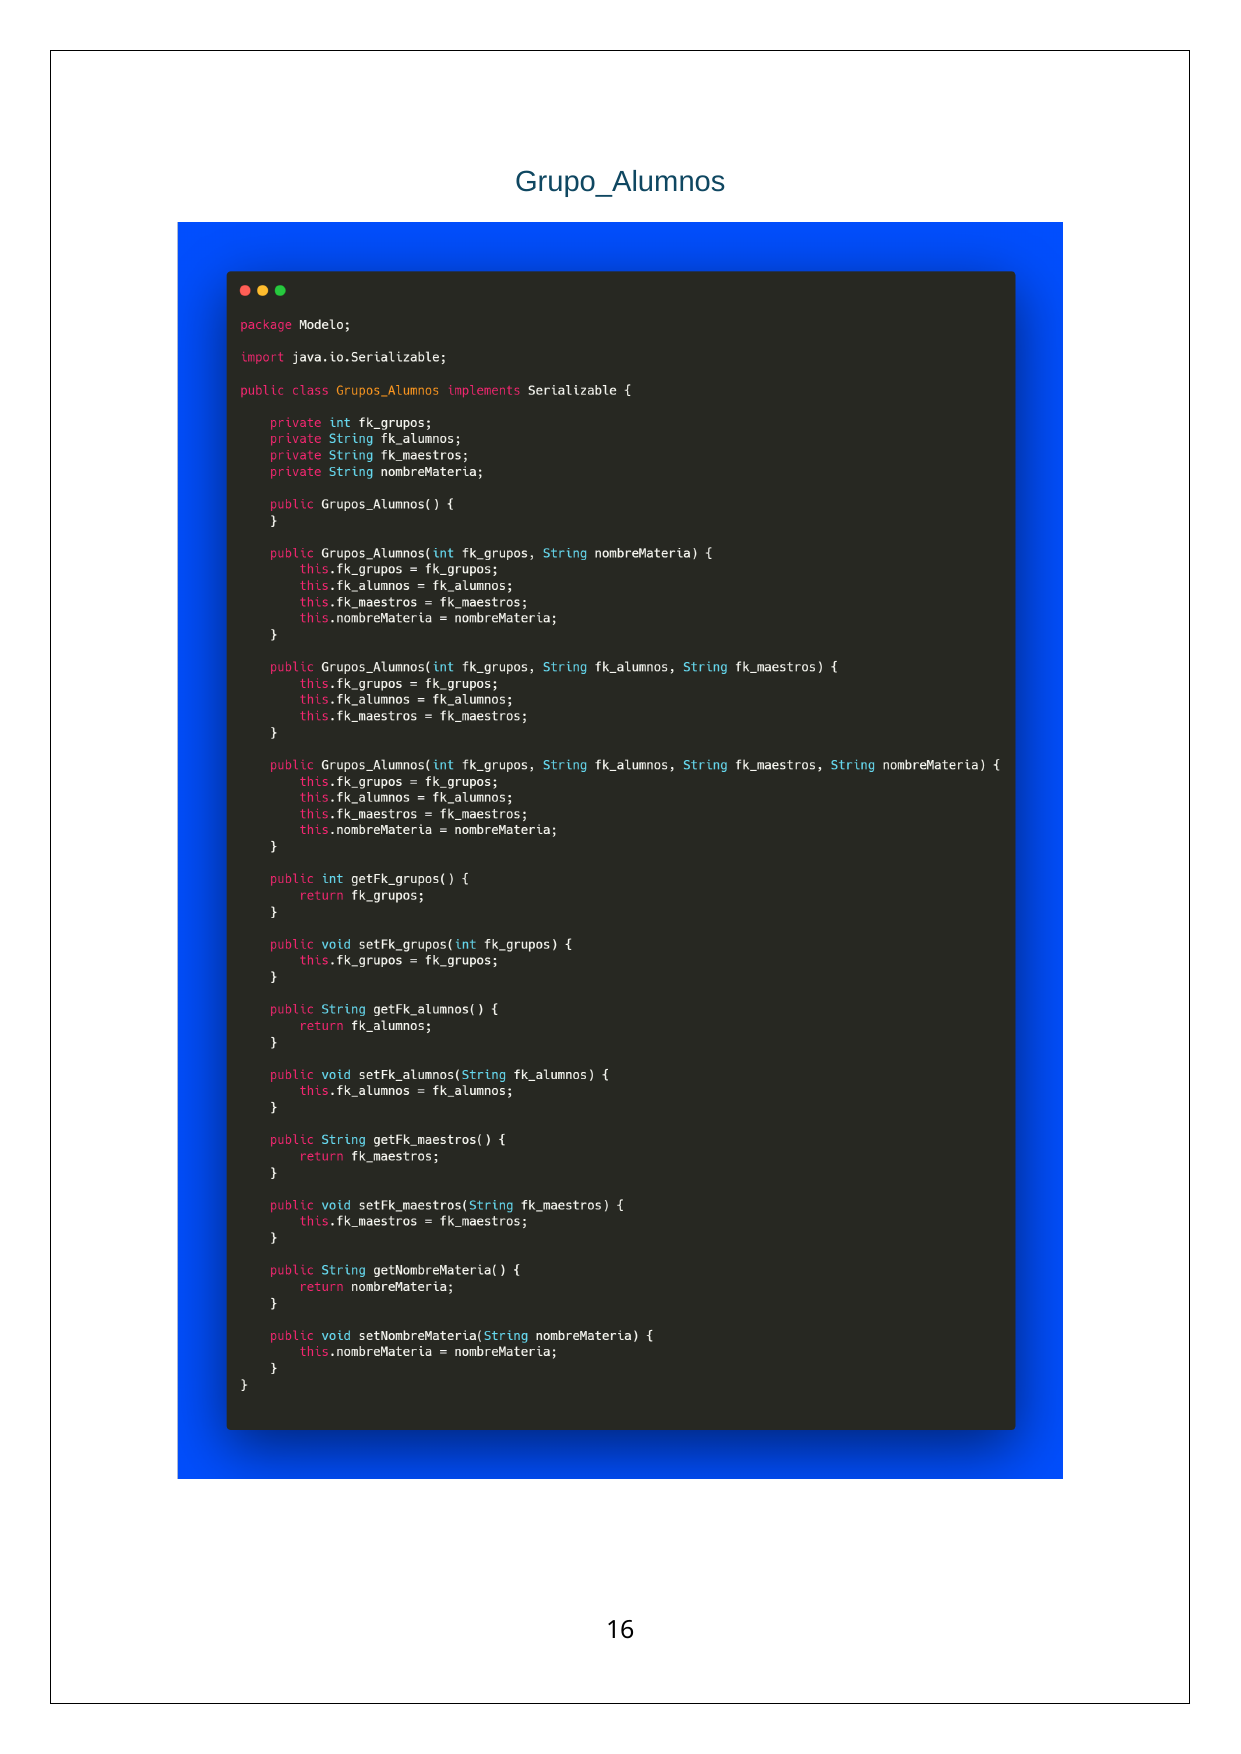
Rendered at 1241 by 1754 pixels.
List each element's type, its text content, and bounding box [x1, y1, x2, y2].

picture [177, 222, 1063, 1479]
subtitle Grupo_Alumnos [177, 164, 1063, 198]
